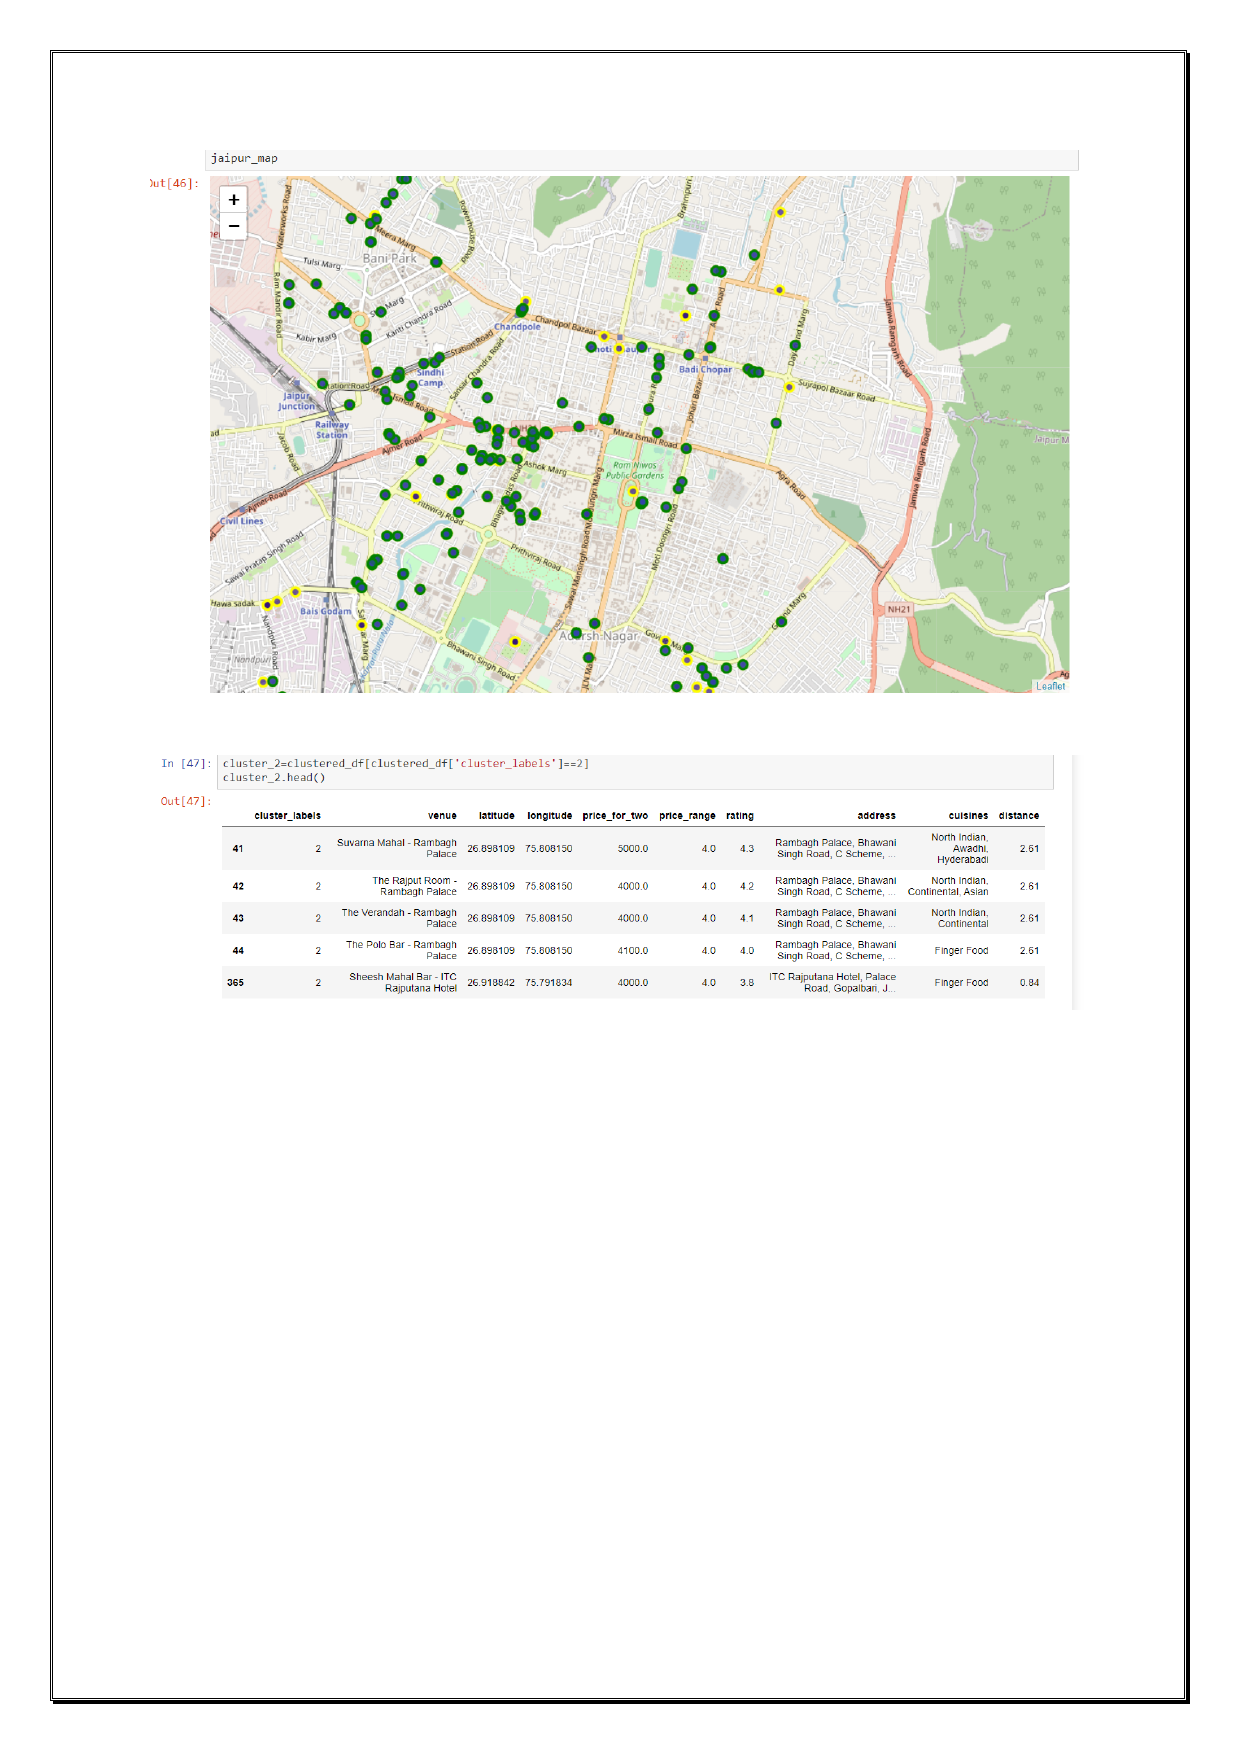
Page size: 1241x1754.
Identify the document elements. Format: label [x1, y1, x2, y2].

picture [150, 755, 1091, 1010]
picture [150, 150, 1091, 706]
